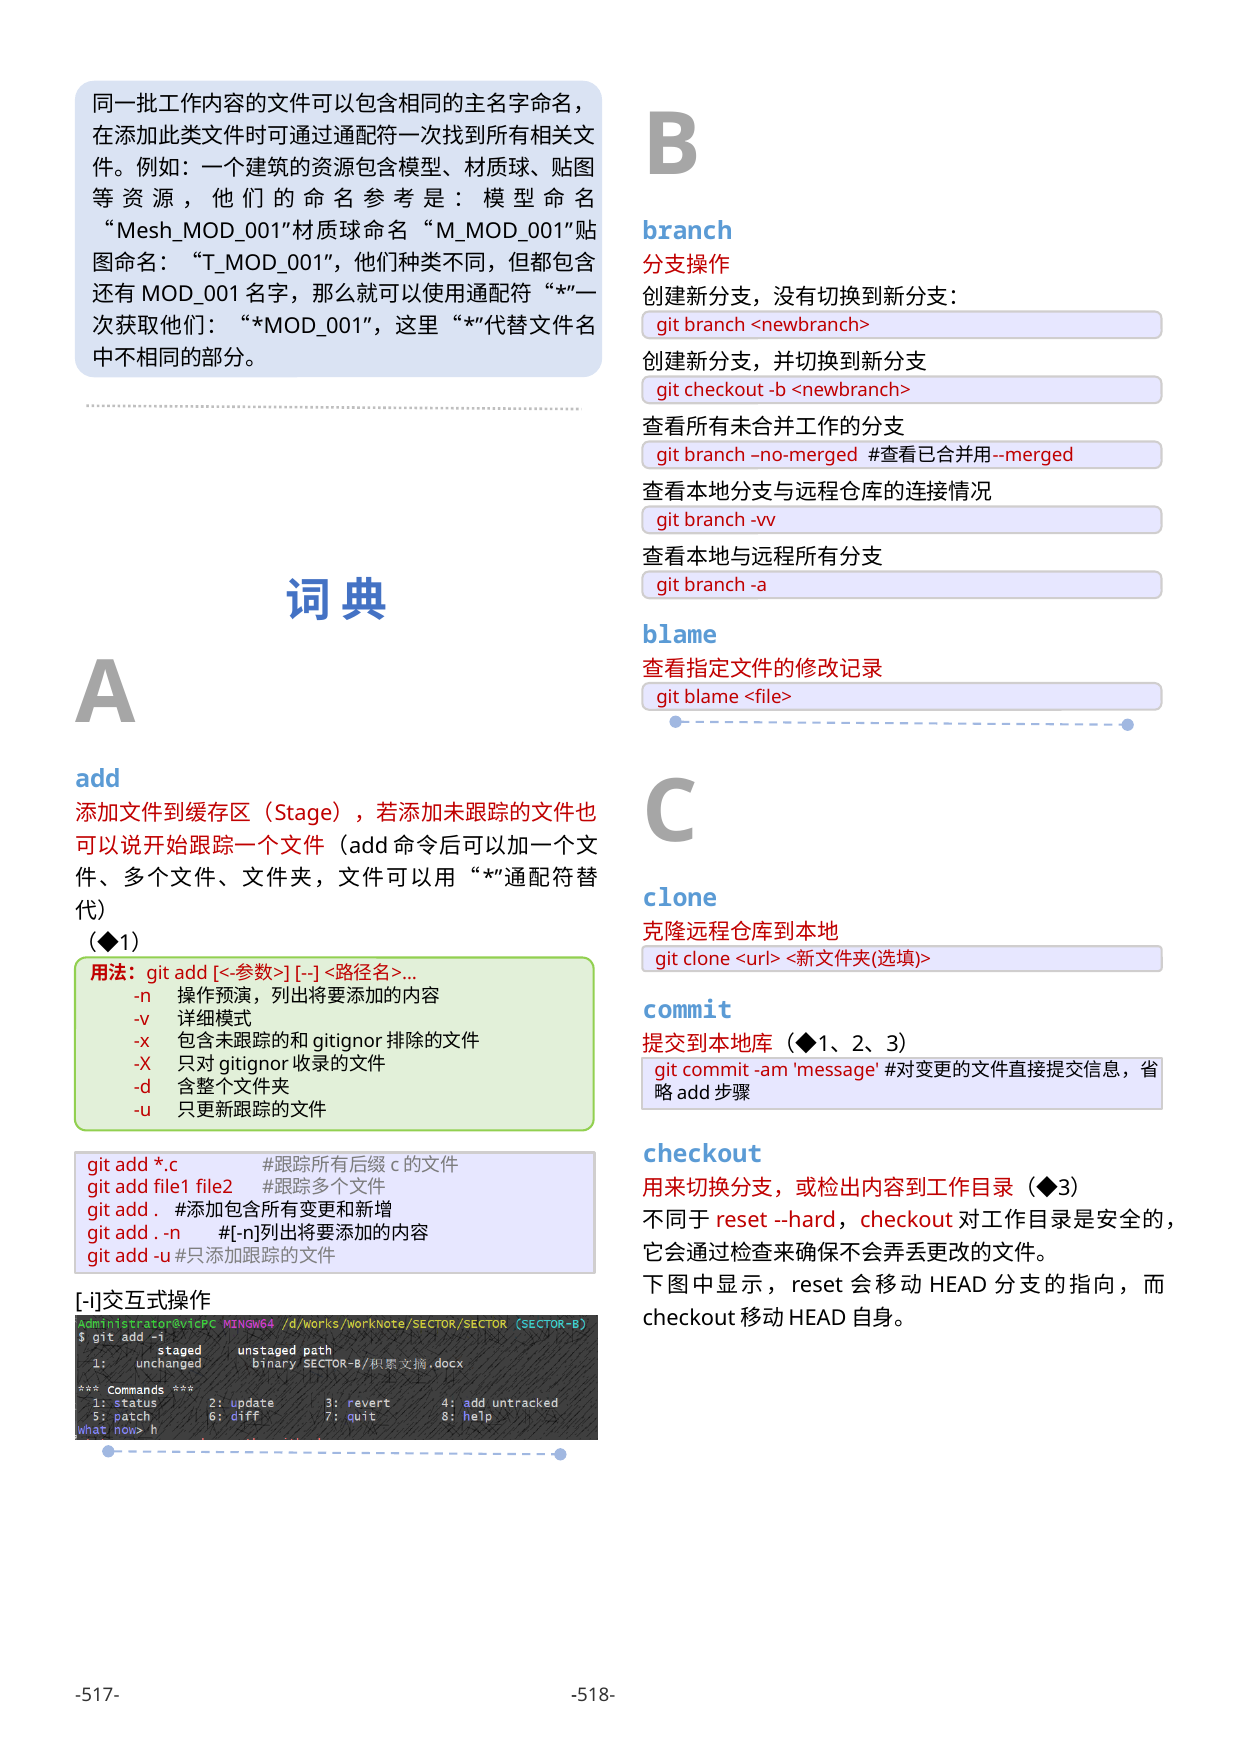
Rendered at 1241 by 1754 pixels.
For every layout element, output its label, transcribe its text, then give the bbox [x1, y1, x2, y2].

text 克隆远程仓库到本地 [642, 914, 1165, 946]
text 不同于reset --hard，checkout对工作目录是安全的，它会通过检查来确保不会弄丢更改的文件。 [642, 1202, 1165, 1267]
text 查看指定文件的修改记录 [642, 651, 1165, 683]
text 提交到本地库（◆1、2、3） [642, 1025, 1165, 1058]
text 创建新分支，并切换到新分支 [642, 344, 1165, 376]
subtitle A [75, 629, 598, 748]
text 查看所有未合并工作的分支 [642, 409, 1165, 441]
text 查看本地与远程所有分支 [642, 539, 1165, 571]
subtitle checkout [642, 1135, 1165, 1169]
text 词 典 [75, 563, 598, 629]
text （◆1） [75, 925, 598, 958]
subtitle C [642, 748, 1165, 867]
picture [75, 1315, 598, 1440]
text 用来切换分支，或检出内容到工作目录（◆3） [642, 1169, 1165, 1202]
text 查看本地分支与远程仓库的连接情况 [642, 474, 1165, 506]
text 添加文件到缓存区（Stage），若添加未跟踪的文件也可以说开始跟踪一个文件（add命令后可以加一个文件、多个文件、文件夹，文件可以用“*”通配符替代） [75, 795, 598, 925]
subtitle commit [642, 991, 1165, 1025]
subtitle B [642, 81, 1165, 200]
text 下图中显示，reset会移动HEAD分支的指向，而checkout移动HEAD自身。 [642, 1267, 1165, 1332]
subtitle clone [642, 880, 1165, 914]
subtitle branch [642, 212, 1165, 246]
text 分支操作 [642, 246, 1165, 279]
text [-i]交互式操作 [75, 1283, 598, 1315]
text 创建新分支，没有切换到新分支： [642, 279, 1165, 311]
subtitle blame [642, 616, 1165, 651]
subtitle add [75, 761, 598, 795]
